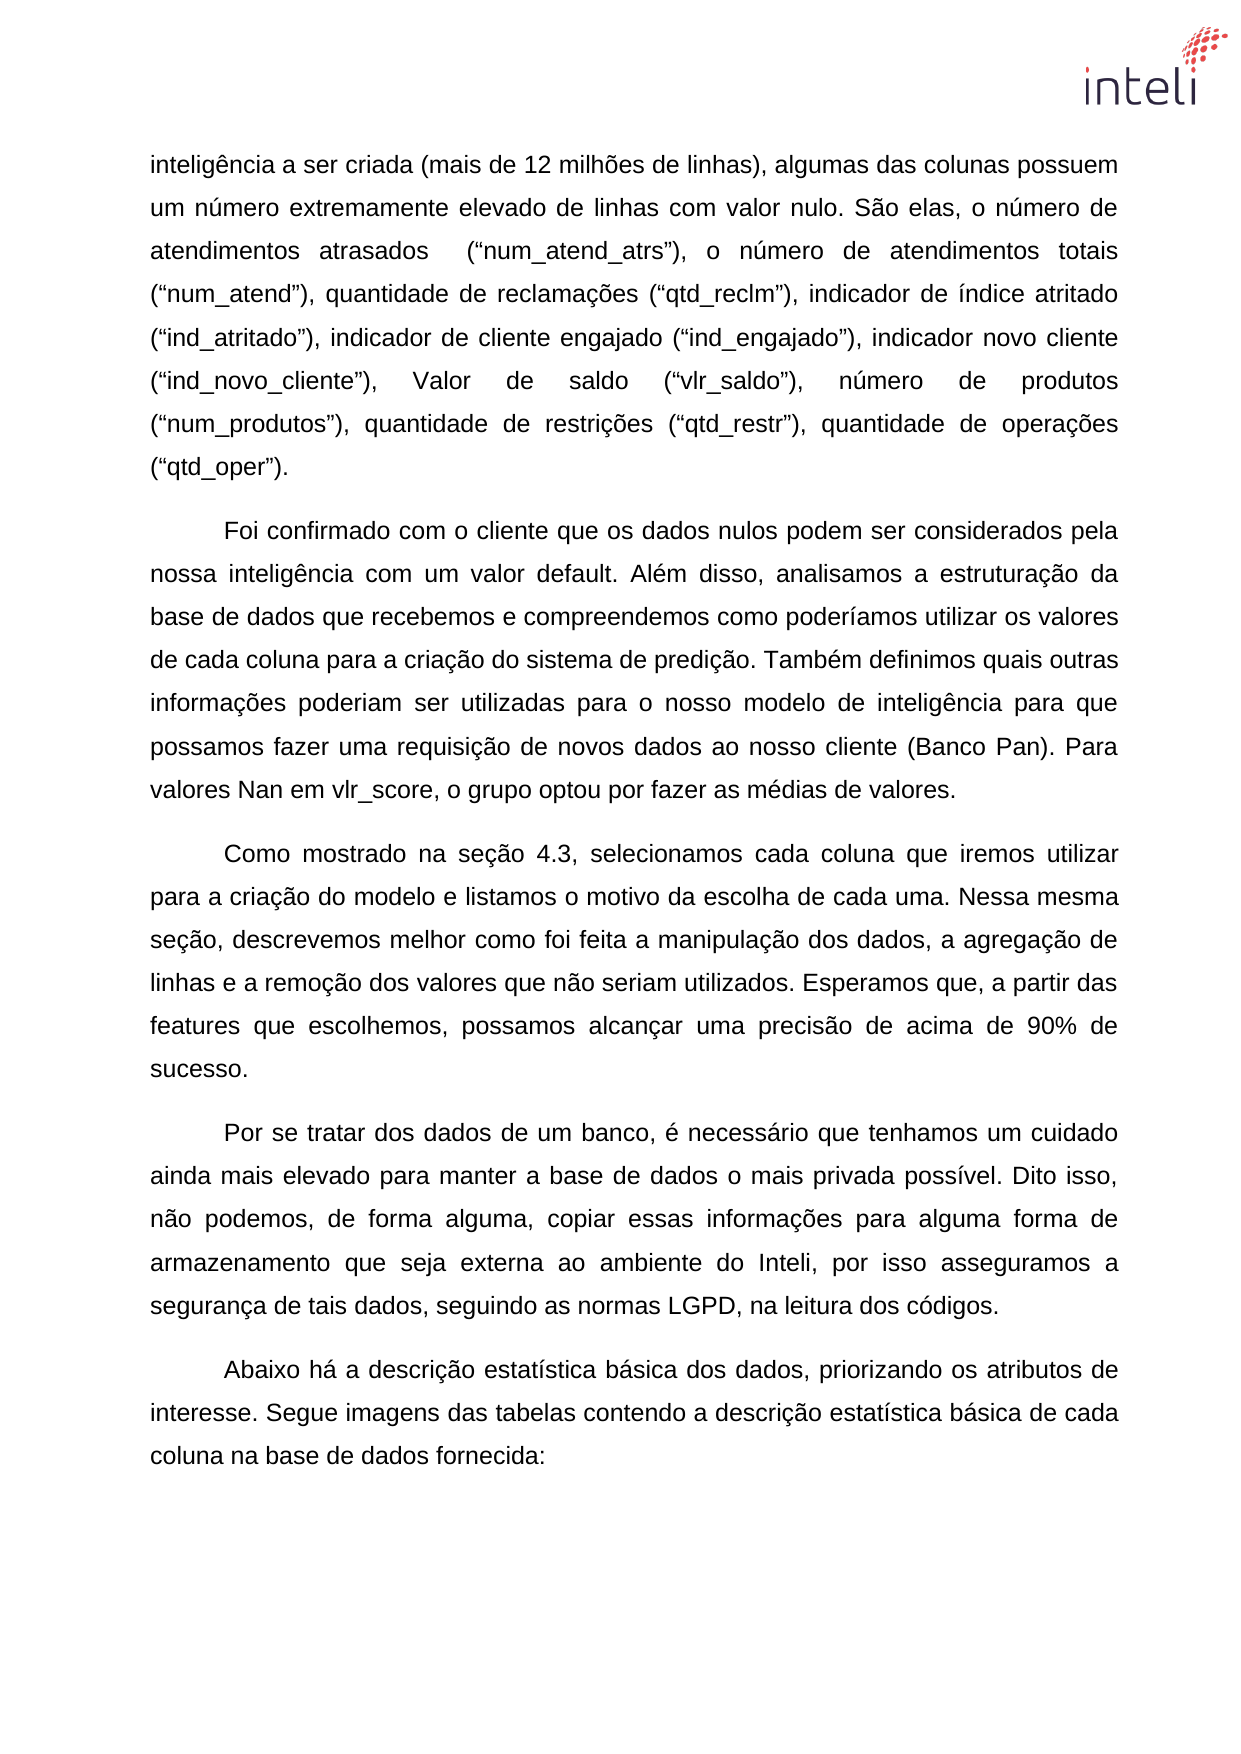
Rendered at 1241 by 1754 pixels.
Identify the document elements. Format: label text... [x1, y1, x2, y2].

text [150, 150, 1120, 481]
text Como mostrado na seção 4.3, selecionamos cada coluna que iremos utilizar para a criação do modelo e listamos o motivo da escolha de cada uma. Nessa mesma seção, descrevemos melhor como foi feita a manipulação dos dados, a agregação de linhas e a remoção dos valores que não seriam utilizados. Esperamos que, a partir das features que escolhemos, possamos alcançar uma precisão de acima de 90% de sucesso. [150, 838, 1120, 1083]
text Por se tratar dos dados de um banco, é necessário que tenhamos um cuidado ainda mais elevado para manter a base de dados o mais privada possível. Dito isso, não podemos, de forma alguma, copiar essas informações para alguma forma de armazenamento que seja externa ao ambiente do Inteli, por isso asseguramos a segurança de tais dados, seguindo as normas LGPD, na leitura dos códigos. [150, 1118, 1120, 1319]
text Foi confirmado com o cliente que os dados nulos podem ser considerados pela nossa inteligência com um valor default. Além disso, analisamos a estruturação da base de dados que recebemos e compreendemos como poderíamos utilizar os valores de cada coluna para a criação do sistema de predição. Também definimos quais outras informações poderiam ser utilizadas para o nosso modelo de inteligência para que possamos fazer uma requisição de novos dados ao nosso cliente (Banco Pan). Para valores Nan em vlr_score, o grupo optou por fazer as médias de valores. [150, 516, 1120, 803]
picture [1086, 27, 1228, 105]
text Abaixo há a descrição estatística básica dos dados, priorizando os atributos de interesse. Segue imagens das tabelas contendo a descrição estatística básica de cada coluna na base de dados fornecida: [150, 1354, 1120, 1469]
